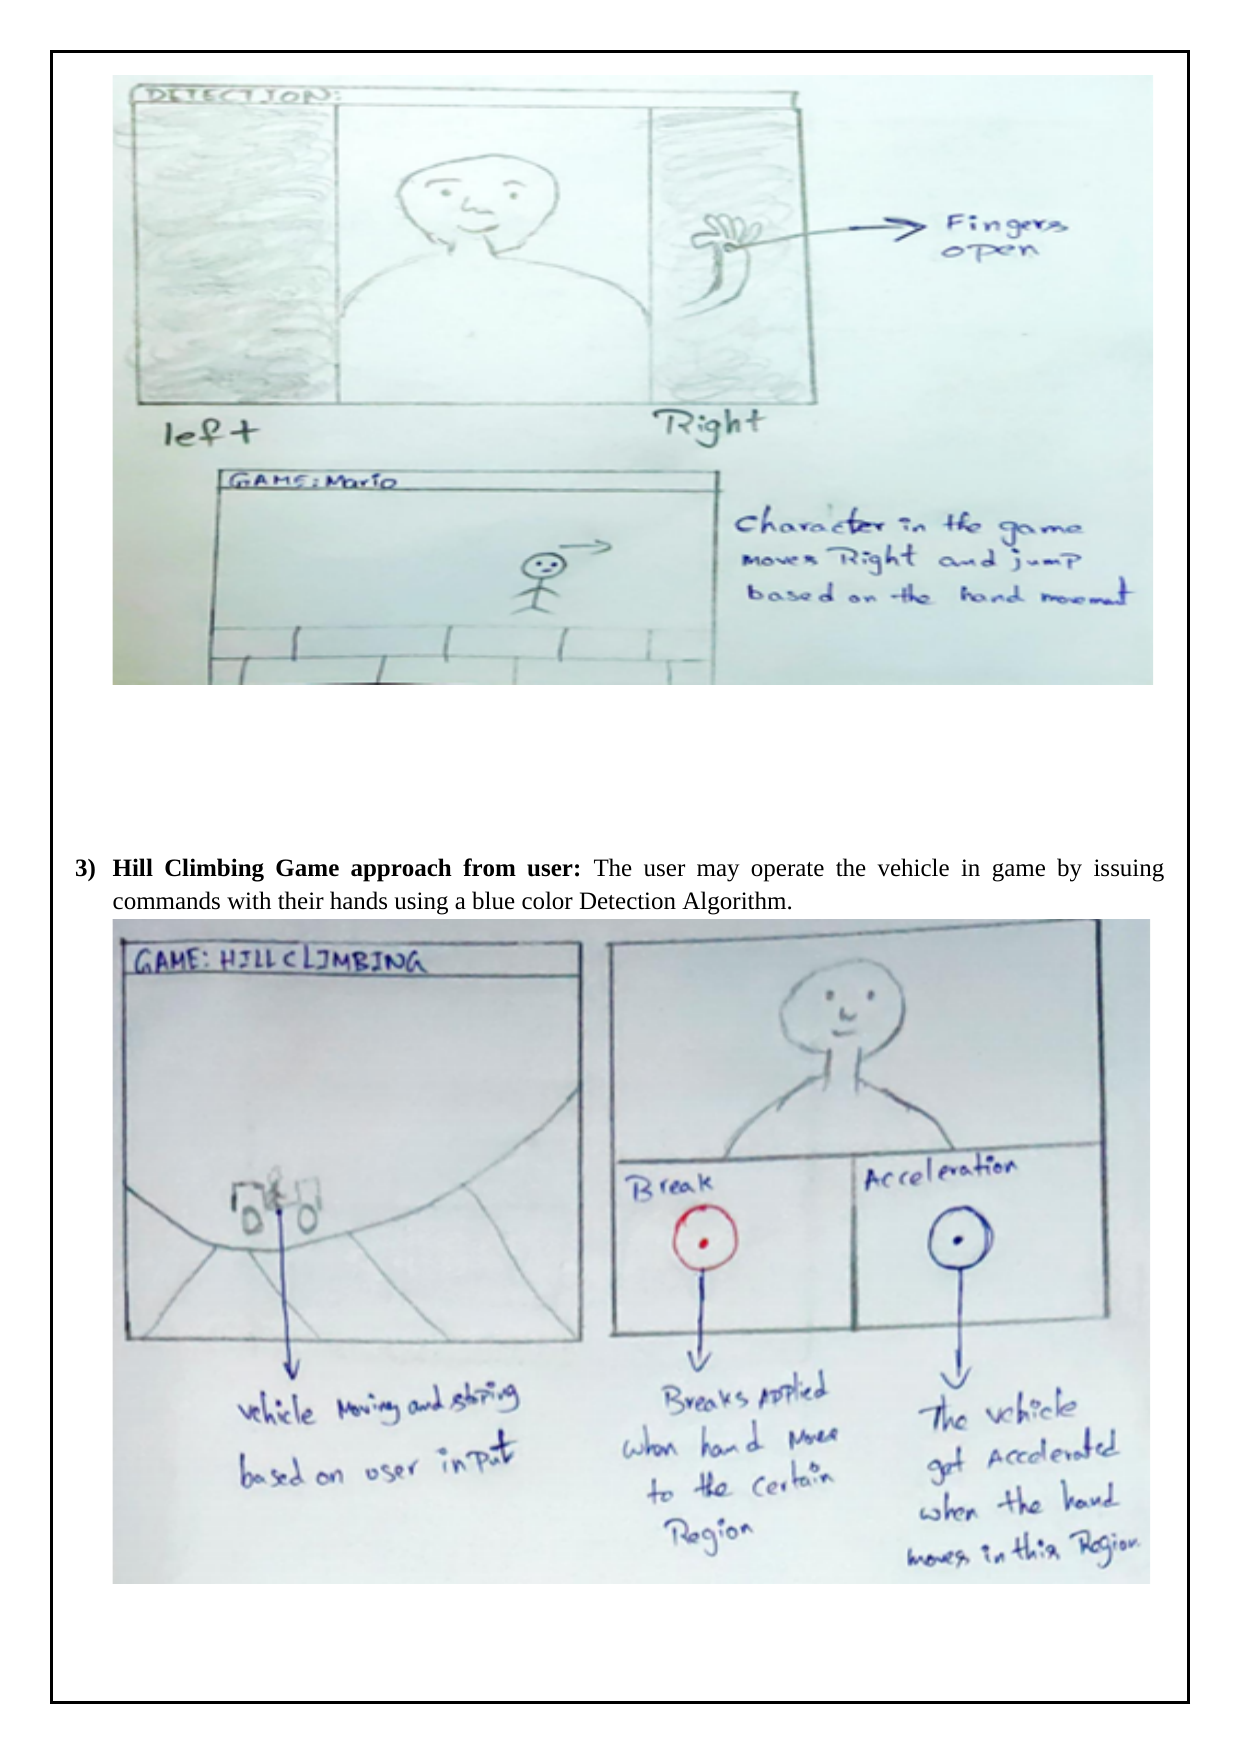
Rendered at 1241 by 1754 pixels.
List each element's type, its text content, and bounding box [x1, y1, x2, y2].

list Hill Climbing Game approach from user: The user may operate the vehicle in game by issuing commands with their hands using a blue color Detection Algorithm. [75, 853, 1165, 915]
picture [112, 75, 1154, 685]
picture [112, 919, 1150, 1584]
